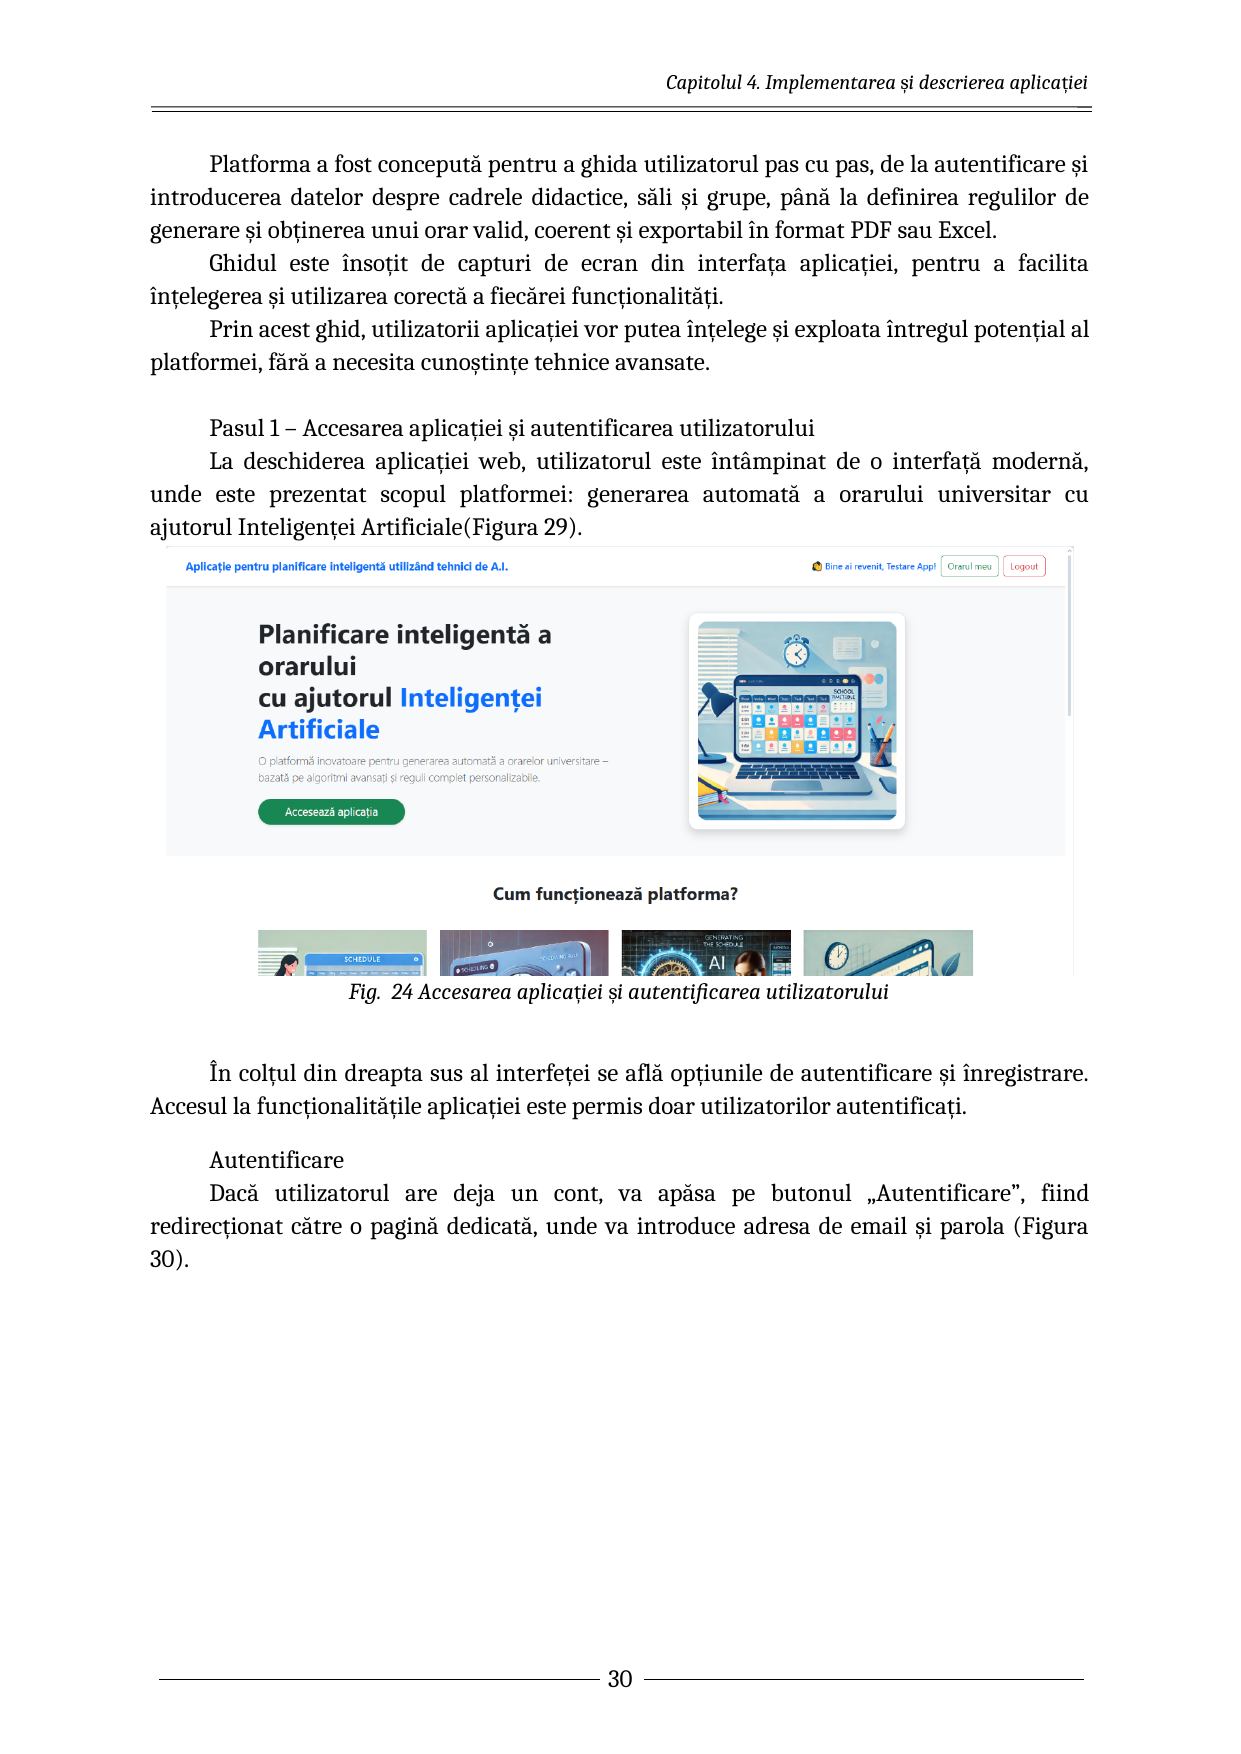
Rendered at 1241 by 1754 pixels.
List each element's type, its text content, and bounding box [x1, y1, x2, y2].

text Autentificare [150, 1146, 1090, 1175]
subtitle Fig. 24 Accesarea aplicației și autentificarea utilizatorului [150, 979, 1090, 1005]
text Pasul 1 – Accesarea aplicației și autentificarea utilizatorului [150, 414, 1090, 443]
text În colțul din dreapta sus al interfeței se află opțiunile de autentificare și înregistrare. Accesul la funcționalitățile aplicației este permis doar utilizatorilor autentificați. [150, 1059, 1090, 1121]
text Prin acest ghid, utilizatorii aplicației vor putea înțelege și exploata întregul potențial al platformei, fără a necesita cunoștințe tehnice avansate. [150, 315, 1090, 377]
text Dacă utilizatorul are deja un cont, va apăsa pe butonul „Autentificare”, fiind redirecționat către o pagină dedicată, unde va introduce adresa de email și parola (Figura 30). [150, 1179, 1090, 1274]
text Platforma a fost concepută pentru a ghida utilizatorul pas cu pas, de la autentificare și introducerea datelor despre cadrele didactice, săli și grupe, până la definirea regulilor de generare și obținerea unui orar valid, coerent și exportabil în format PDF sau Excel. [150, 150, 1090, 245]
text La deschiderea aplicației web, utilizatorul este întâmpinat de o interfață modernă, unde este prezentat scopul platformei: generarea automată a orarului universitar cu ajutorul Inteligenței Artificiale(Figura 29). [150, 447, 1090, 542]
picture [166, 546, 1074, 976]
text Ghidul este însoțit de capturi de ecran din interfața aplicației, pentru a facilita înțelegerea și utilizarea corectă a fiecărei funcționalități. [150, 249, 1090, 311]
